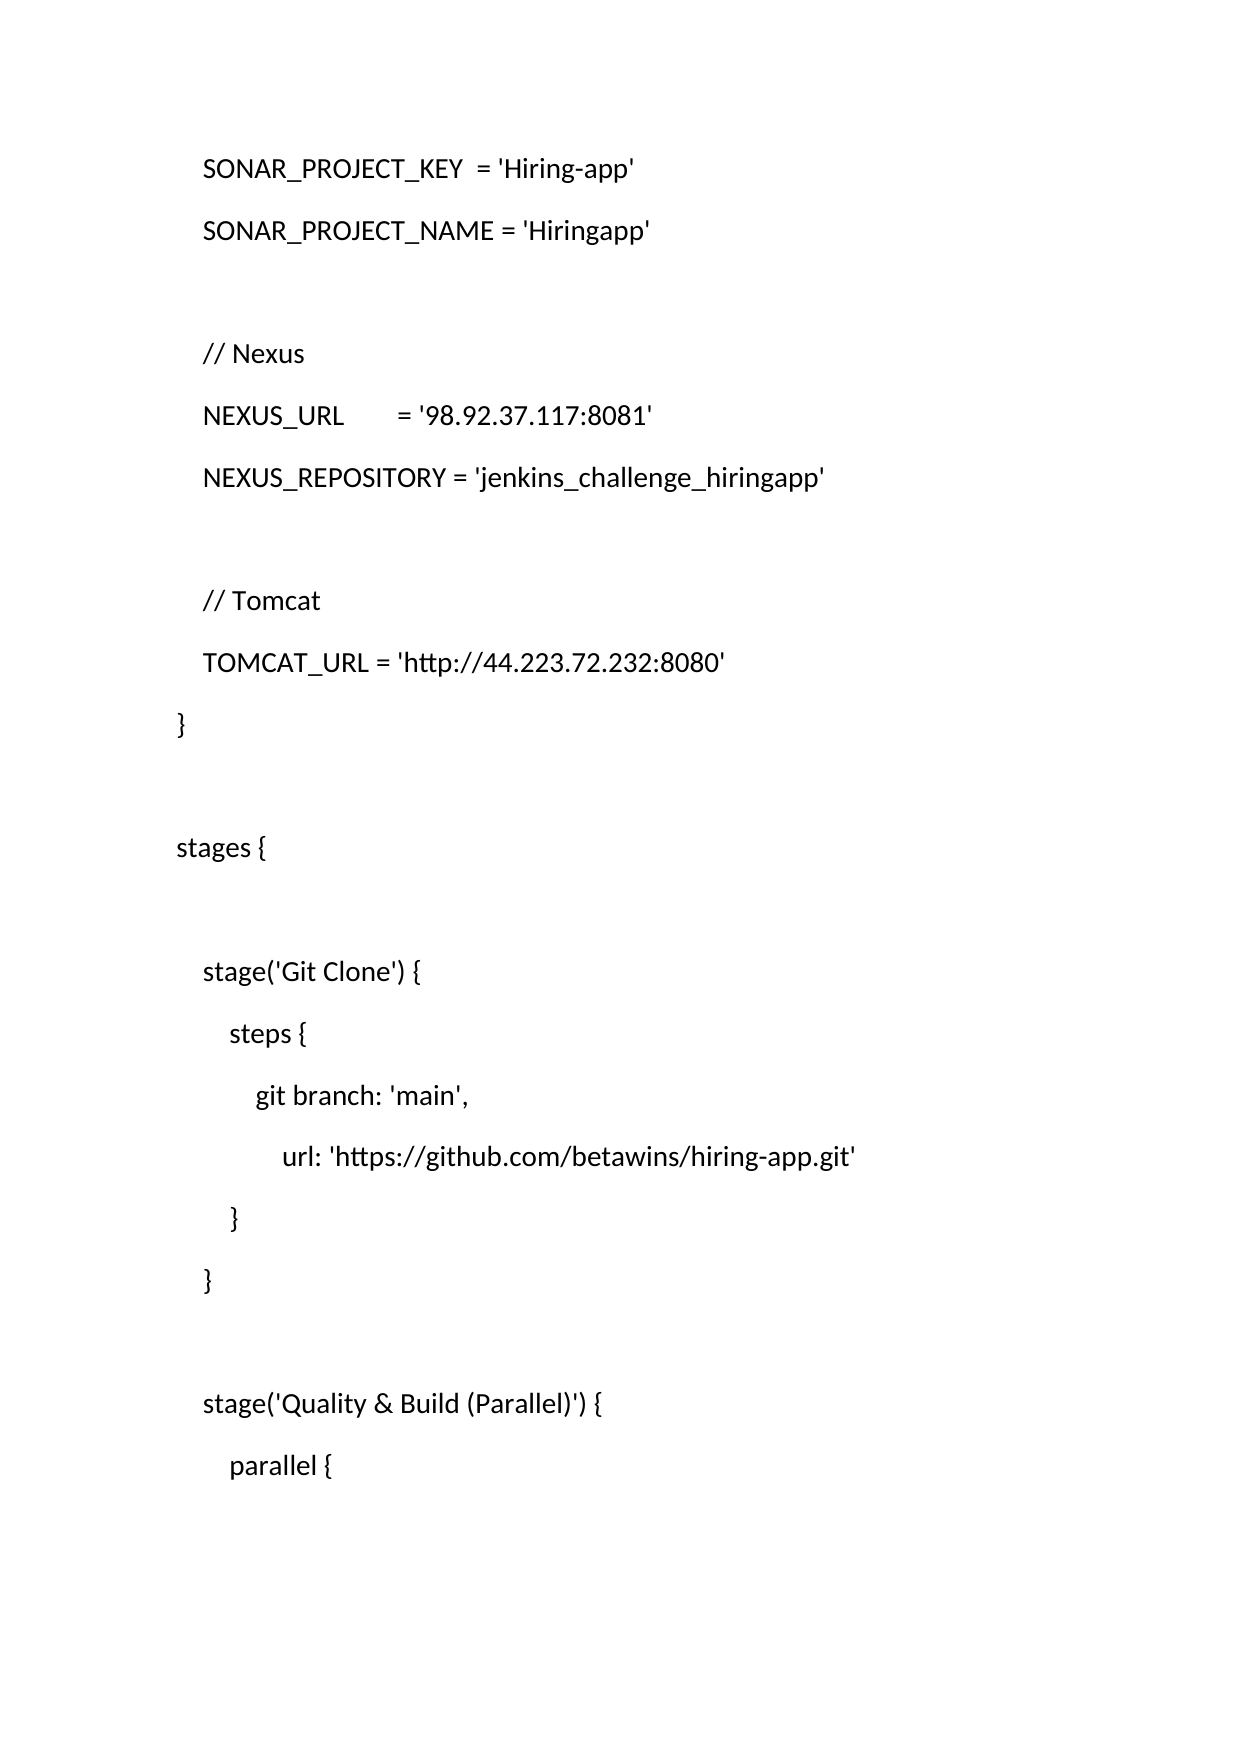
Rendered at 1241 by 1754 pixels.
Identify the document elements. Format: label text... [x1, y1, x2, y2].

text // Tomcat [150, 582, 1090, 618]
text SONAR_PROJECT_NAME = 'Hiringapp' [150, 212, 1090, 247]
text } [150, 1262, 1090, 1297]
text stage('Quality & Build (Parallel)') { [150, 1385, 1090, 1421]
text steps { [150, 1015, 1090, 1050]
text parallel { [150, 1447, 1090, 1483]
text stages { [150, 829, 1090, 865]
text NEXUS_REPOSITORY = 'jenkins_challenge_hiringapp' [150, 459, 1090, 494]
text git branch: 'main', [150, 1077, 1090, 1112]
text } [150, 1200, 1090, 1236]
text SONAR_PROJECT_KEY = 'Hiring-app' [150, 150, 1090, 186]
text } [150, 706, 1090, 742]
text stage('Git Clone') { [150, 953, 1090, 989]
text // Nexus [150, 335, 1090, 371]
text url: 'https://github.com/betawins/hiring-app.git' [150, 1138, 1090, 1174]
text TOMCAT_URL = 'http://44.223.72.232:8080' [150, 644, 1090, 680]
text NEXUS_URL = '98.92.37.117:8081' [150, 397, 1090, 433]
